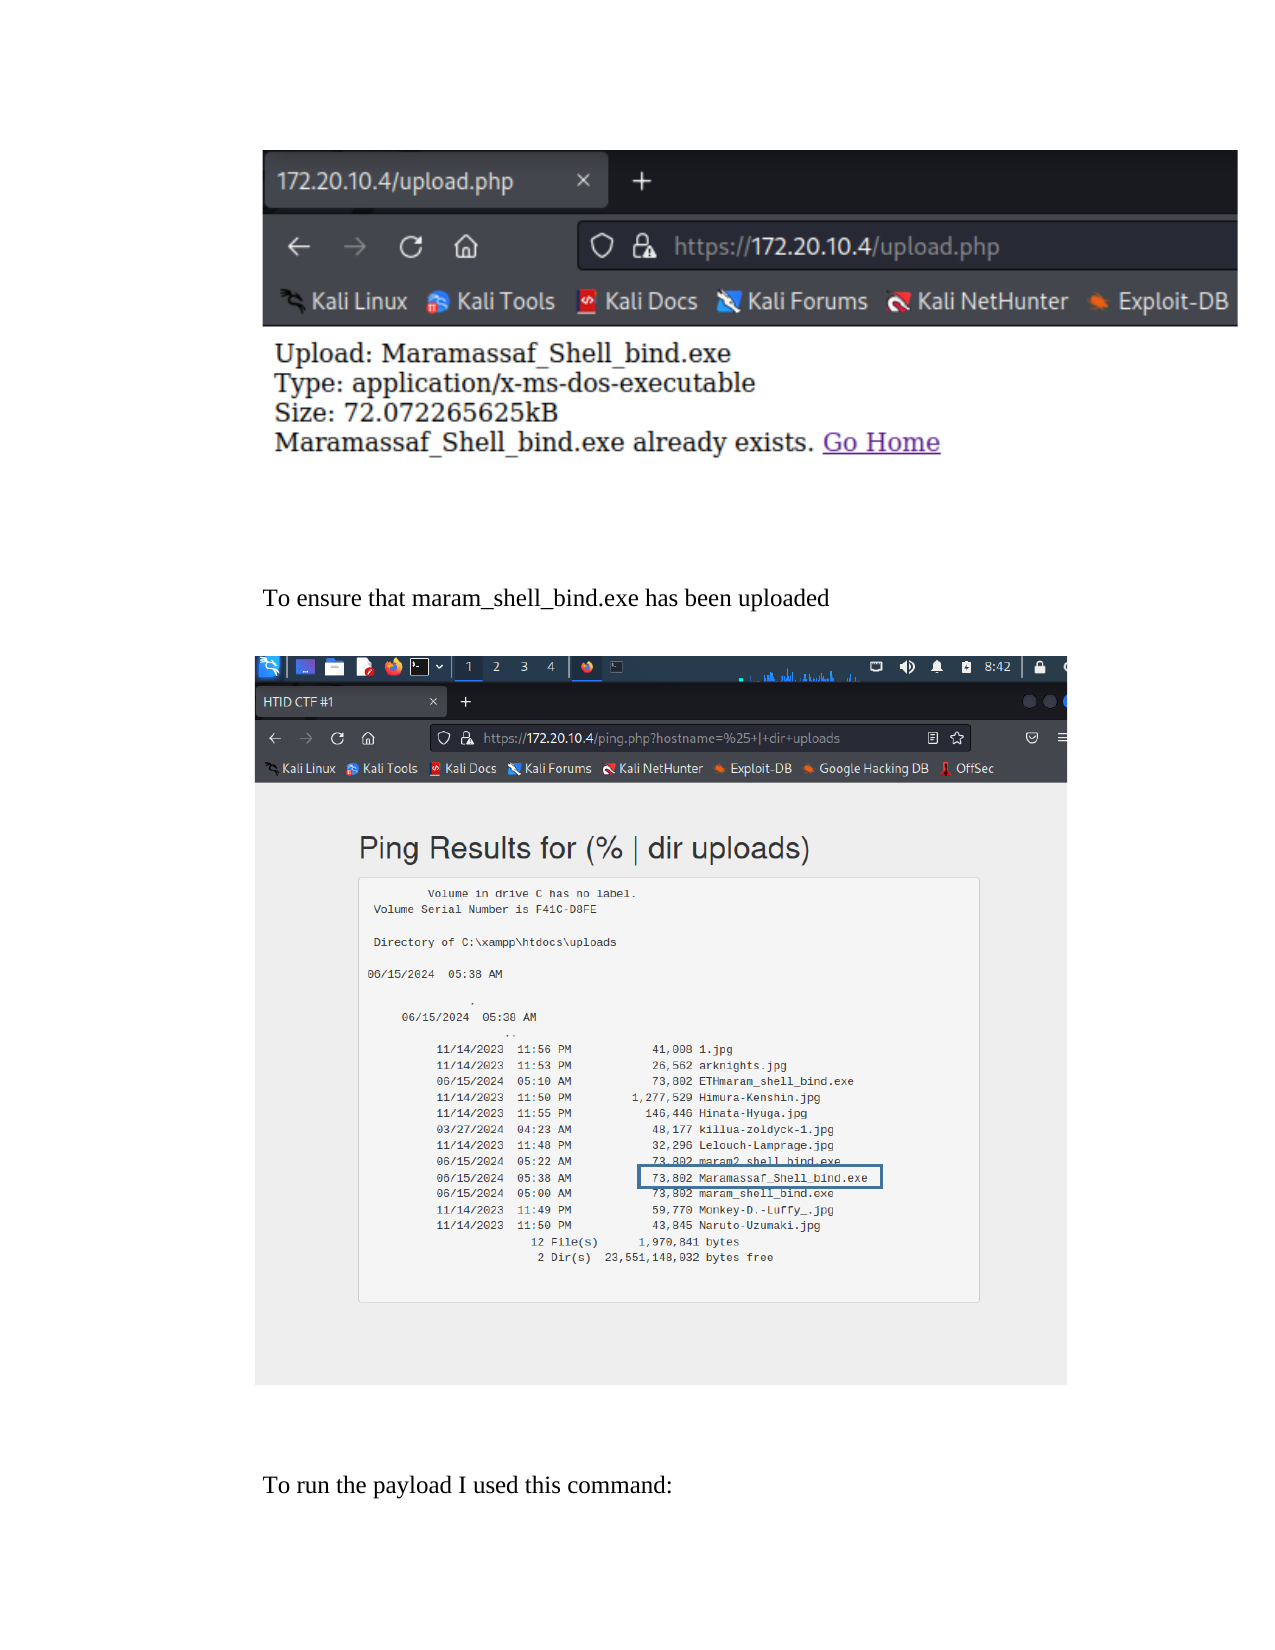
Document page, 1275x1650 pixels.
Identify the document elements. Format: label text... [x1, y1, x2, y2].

list To ensure that maram_shell_bind.exe has been uploaded [262, 584, 1125, 612]
list To run the payload I used this command: [262, 1471, 1125, 1499]
picture [262, 150, 1238, 584]
picture [254, 656, 1068, 1385]
